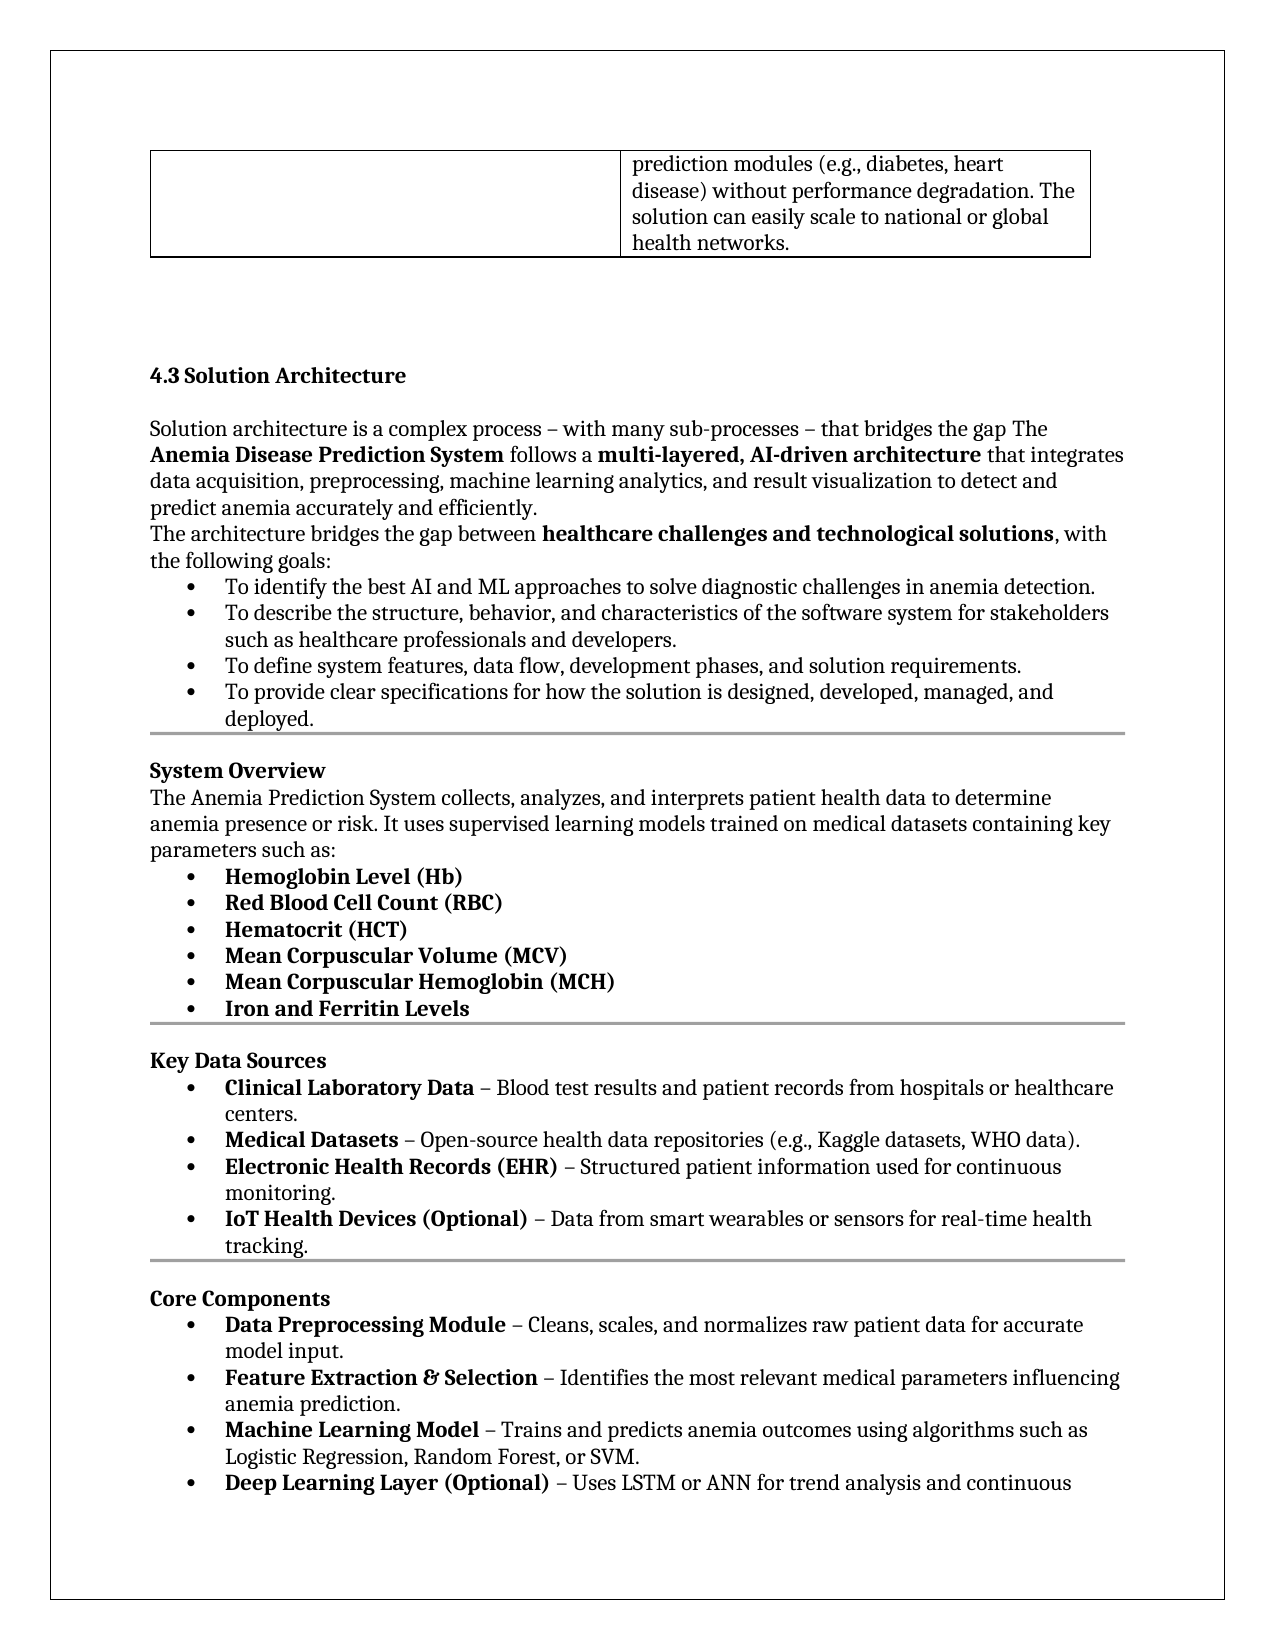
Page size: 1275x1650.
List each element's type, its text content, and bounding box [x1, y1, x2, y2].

list Red Blood Cell Count (RBC) [187, 890, 1125, 916]
text 4.3 Solution Architecture [150, 363, 1125, 389]
list To provide clear specifications for how the solution is designed, developed, managed, and deployed. [187, 679, 1125, 731]
list Hemoglobin Level (Hb) [187, 864, 1125, 890]
list To define system features, data flow, development phases, and solution requirements. [187, 653, 1125, 679]
text Core Components [150, 1285, 1125, 1312]
list Feature Extraction & Selection – Identifies the most relevant medical parameters influencing anemia prediction. [187, 1364, 1125, 1417]
text The architecture bridges the gap between healthcare challenges and technological solutions, with the following goals: [150, 521, 1125, 574]
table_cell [151, 151, 620, 256]
list Electronic Health Records (EHR) – Structured patient information used for continuous monitoring. [187, 1153, 1125, 1206]
text System Overview [150, 758, 1125, 784]
text Key Data Sources [150, 1048, 1125, 1074]
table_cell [621, 151, 1090, 256]
text Solution architecture is a complex process – with many sub-processes – that bridges the gap The Anemia Disease Prediction System follows a multi-layered, AI-driven architecture that integrates data acquisition, preprocessing, machine learning analytics, and result visualization to detect and predict anemia accurately and efficiently. [150, 416, 1125, 521]
list Data Preprocessing Module – Cleans, scales, and normalizes raw patient data for accurate model input. [187, 1312, 1125, 1364]
text The Anemia Prediction System collects, analyzes, and interprets patient health data to determine anemia presence or risk. It uses supervised learning models trained on medical datasets containing key parameters such as: [150, 784, 1125, 864]
list Hematocrit (HCT) [187, 916, 1125, 943]
list Iron and Ferritin Levels [187, 995, 1125, 1021]
list Medical Datasets – Open-source health data repositories (e.g., Kaggle datasets, WHO data). [187, 1127, 1125, 1153]
list To describe the structure, behavior, and characteristics of the software system for stakeholders such as healthcare professionals and developers. [187, 600, 1125, 653]
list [187, 1470, 1125, 1496]
list Mean Corpuscular Hemoglobin (MCH) [187, 969, 1125, 995]
list Mean Corpuscular Volume (MCV) [187, 943, 1125, 969]
list Machine Learning Model – Trains and predicts anemia outcomes using algorithms such as Logistic Regression, Random Forest, or SVM. [187, 1417, 1125, 1470]
list Clinical Laboratory Data – Blood test results and patient records from hospitals or healthcare centers. [187, 1074, 1125, 1127]
list To identify the best AI and ML approaches to solve diagnostic challenges in anemia detection. [187, 574, 1125, 600]
list IoT Health Devices (Optional) – Data from smart wearables or sensors for real-time health tracking. [187, 1206, 1125, 1258]
